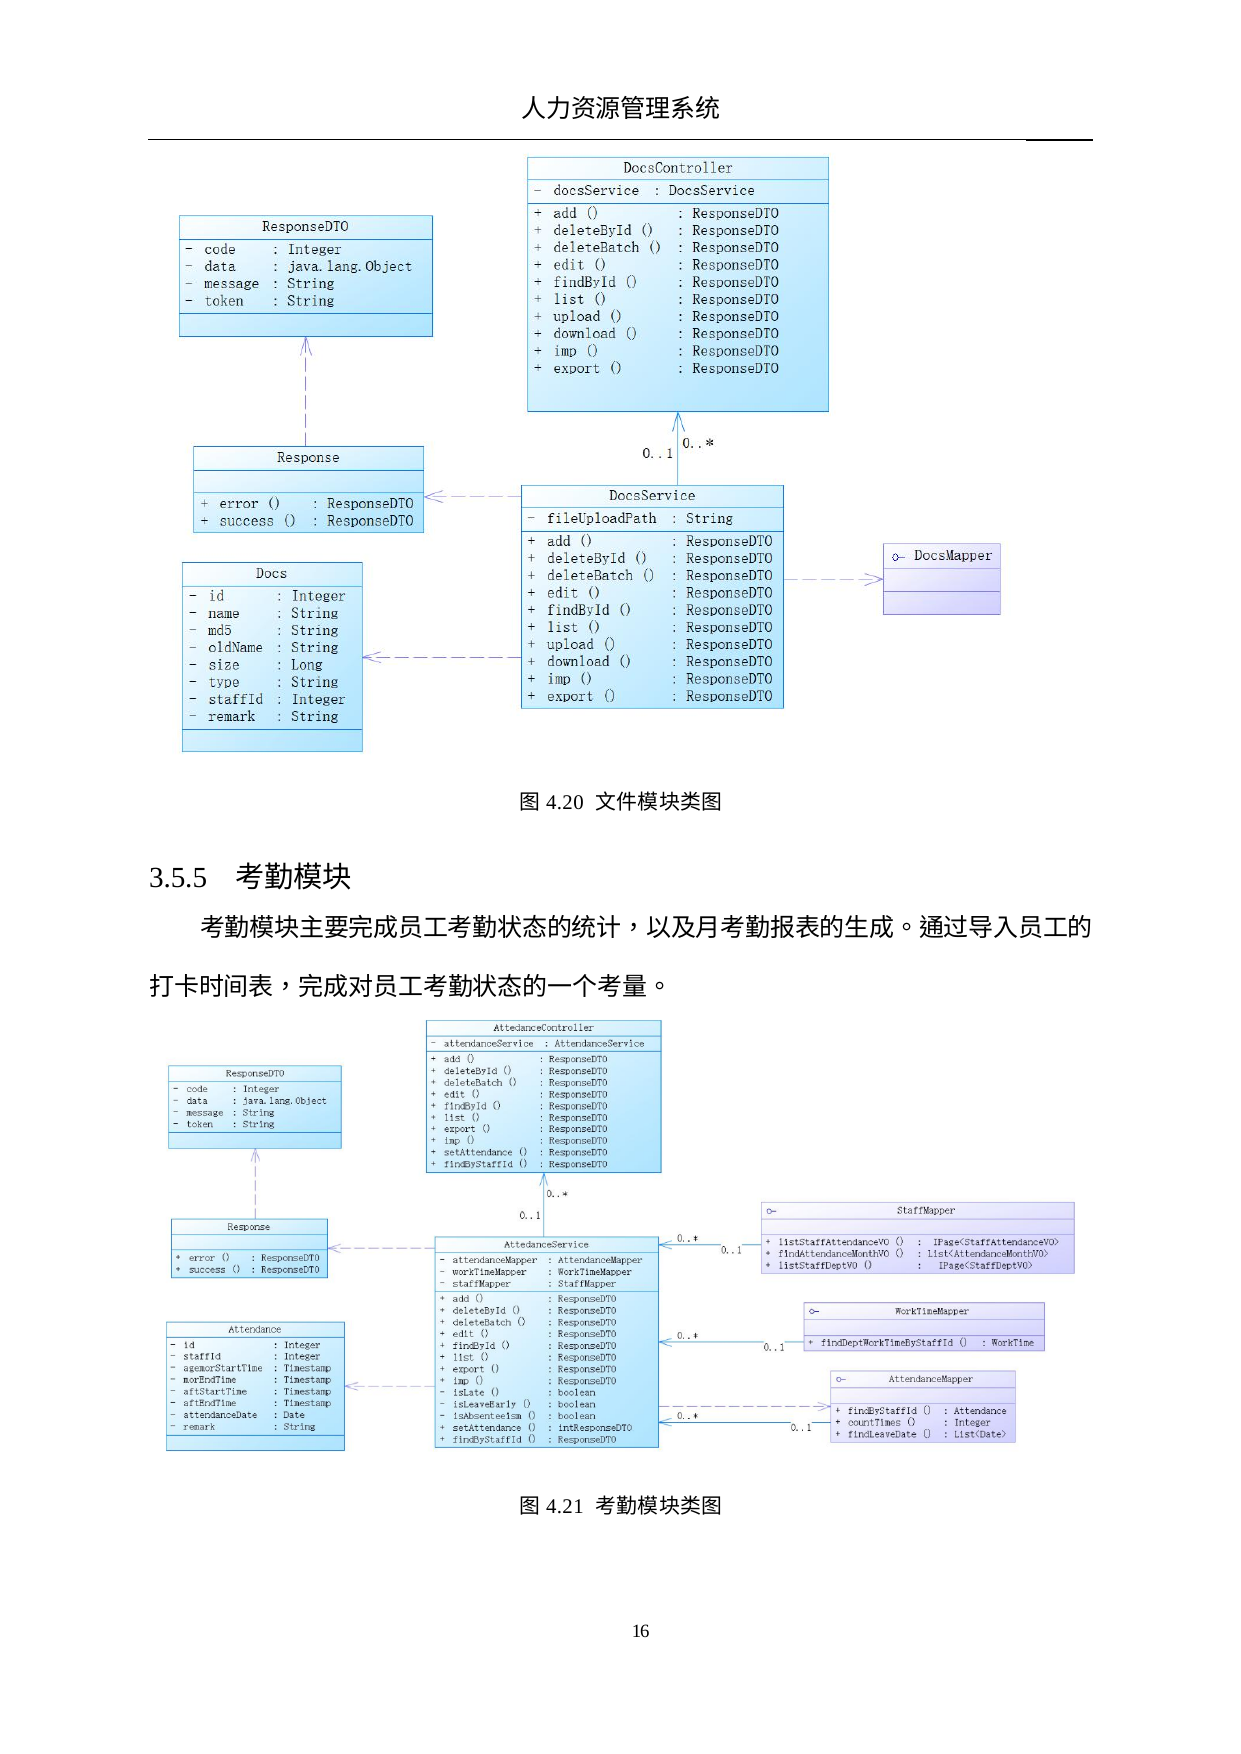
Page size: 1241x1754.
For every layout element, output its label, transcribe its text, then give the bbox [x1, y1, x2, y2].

text 3.5.5 考勤模块 [149, 858, 1093, 894]
text 打卡时间表，完成对员工考勤状态的一个考量。 [149, 970, 1093, 1001]
text 考勤模块主要完成员工考勤状态的统计，以及月考勤报表的生成。通过导入员工的 [148, 922, 1092, 970]
picture [147, 1001, 1093, 1475]
text 图 4.21 考勤模块类图 [519, 1492, 1093, 1519]
picture [147, 140, 1026, 770]
text 图 4.20 文件模块类图 [519, 788, 1093, 815]
